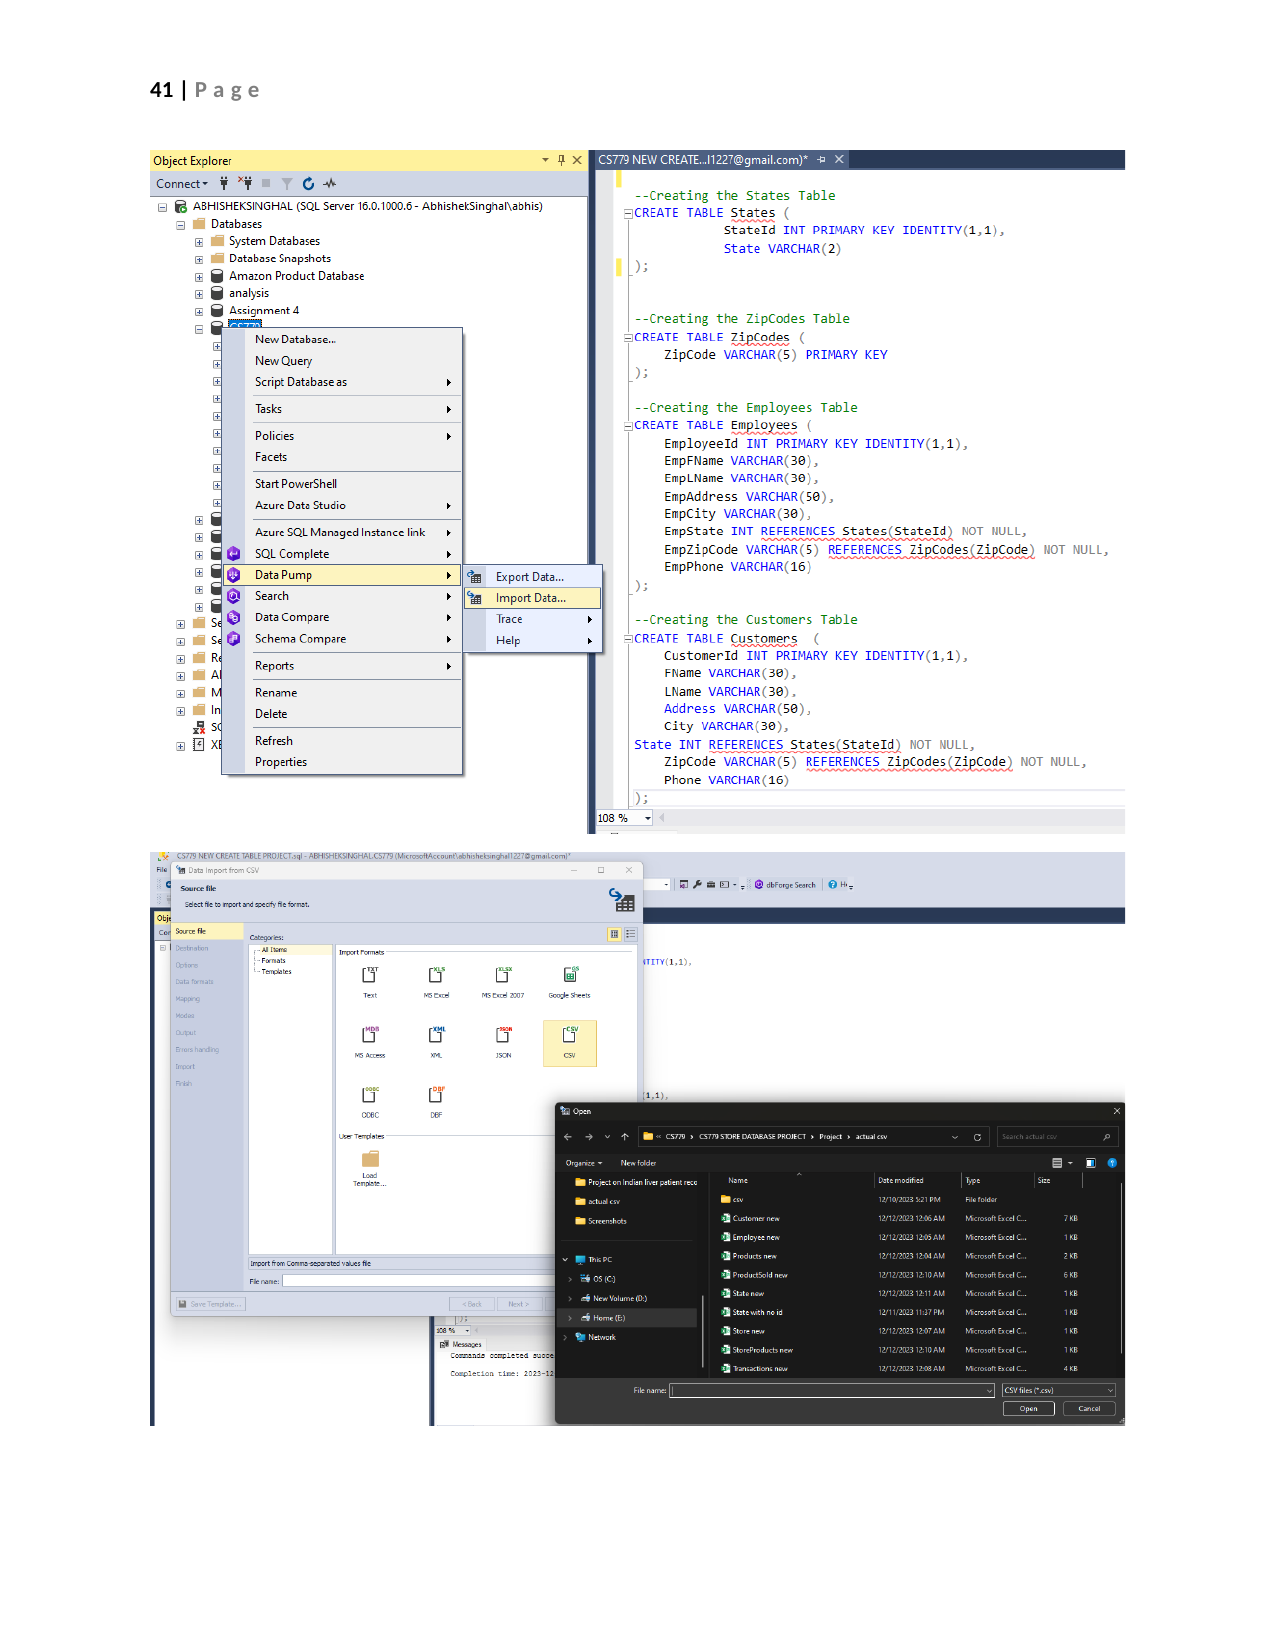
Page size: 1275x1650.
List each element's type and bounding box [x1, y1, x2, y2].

picture [150, 150, 1125, 834]
picture [150, 852, 1125, 1426]
